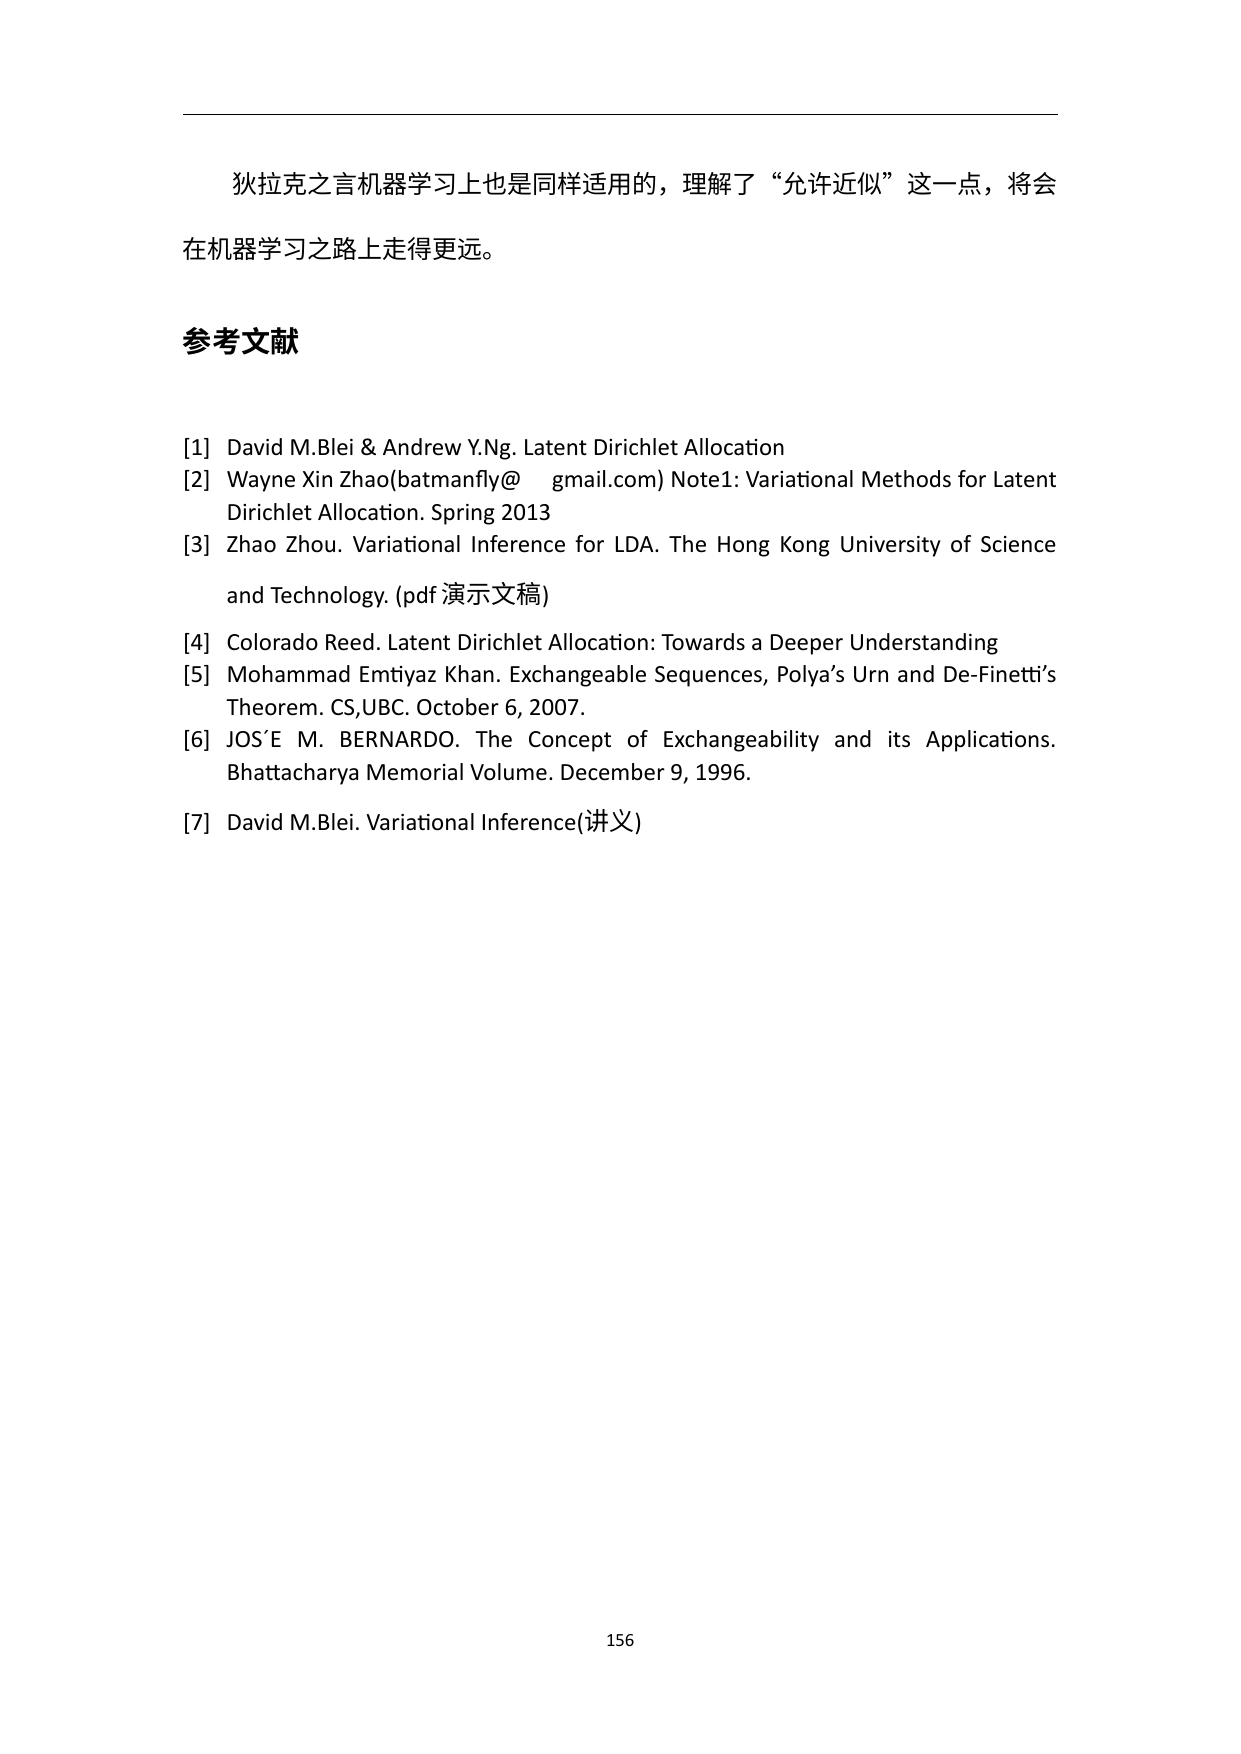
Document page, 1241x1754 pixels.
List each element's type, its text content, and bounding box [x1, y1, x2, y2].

list Wayne Xin Zhao(batmanfly@ gmail.com) Note1: Variational Methods for Latent Dirichlet Allocation. Spring 2013 [183, 462, 1058, 527]
subtitle 参考文献 [183, 307, 1058, 372]
list David M.Blei & Andrew Y.Ng. Latent Dirichlet Allocation [183, 430, 1058, 462]
list JOS´E M. BERNARDO. The Concept of Exchangeability and its Applications. Bhattacharya Memorial Volume. December 9, 1996. [183, 722, 1058, 787]
list Mohammad Emtiyaz Khan. Exchangeable Sequences, Polya’s Urn and De-Finetti’s Theorem. CS,UBC. October 6, 2007. [183, 657, 1058, 722]
text 狄拉克之言机器学习上也是同样适用的，理解了“允许近似”这一点，将会在机器学习之路上走得更远。 [183, 150, 1058, 280]
list Colorado Reed. Latent Dirichlet Allocation: Towards a Deeper Understanding [183, 625, 1058, 657]
list Zhao Zhou. Variational Inference for LDA. The Hong Kong University of Science and Technology. (pdf演示文稿) [183, 527, 1058, 625]
list David M.Blei. Variational Inference(讲义) [183, 787, 1058, 852]
